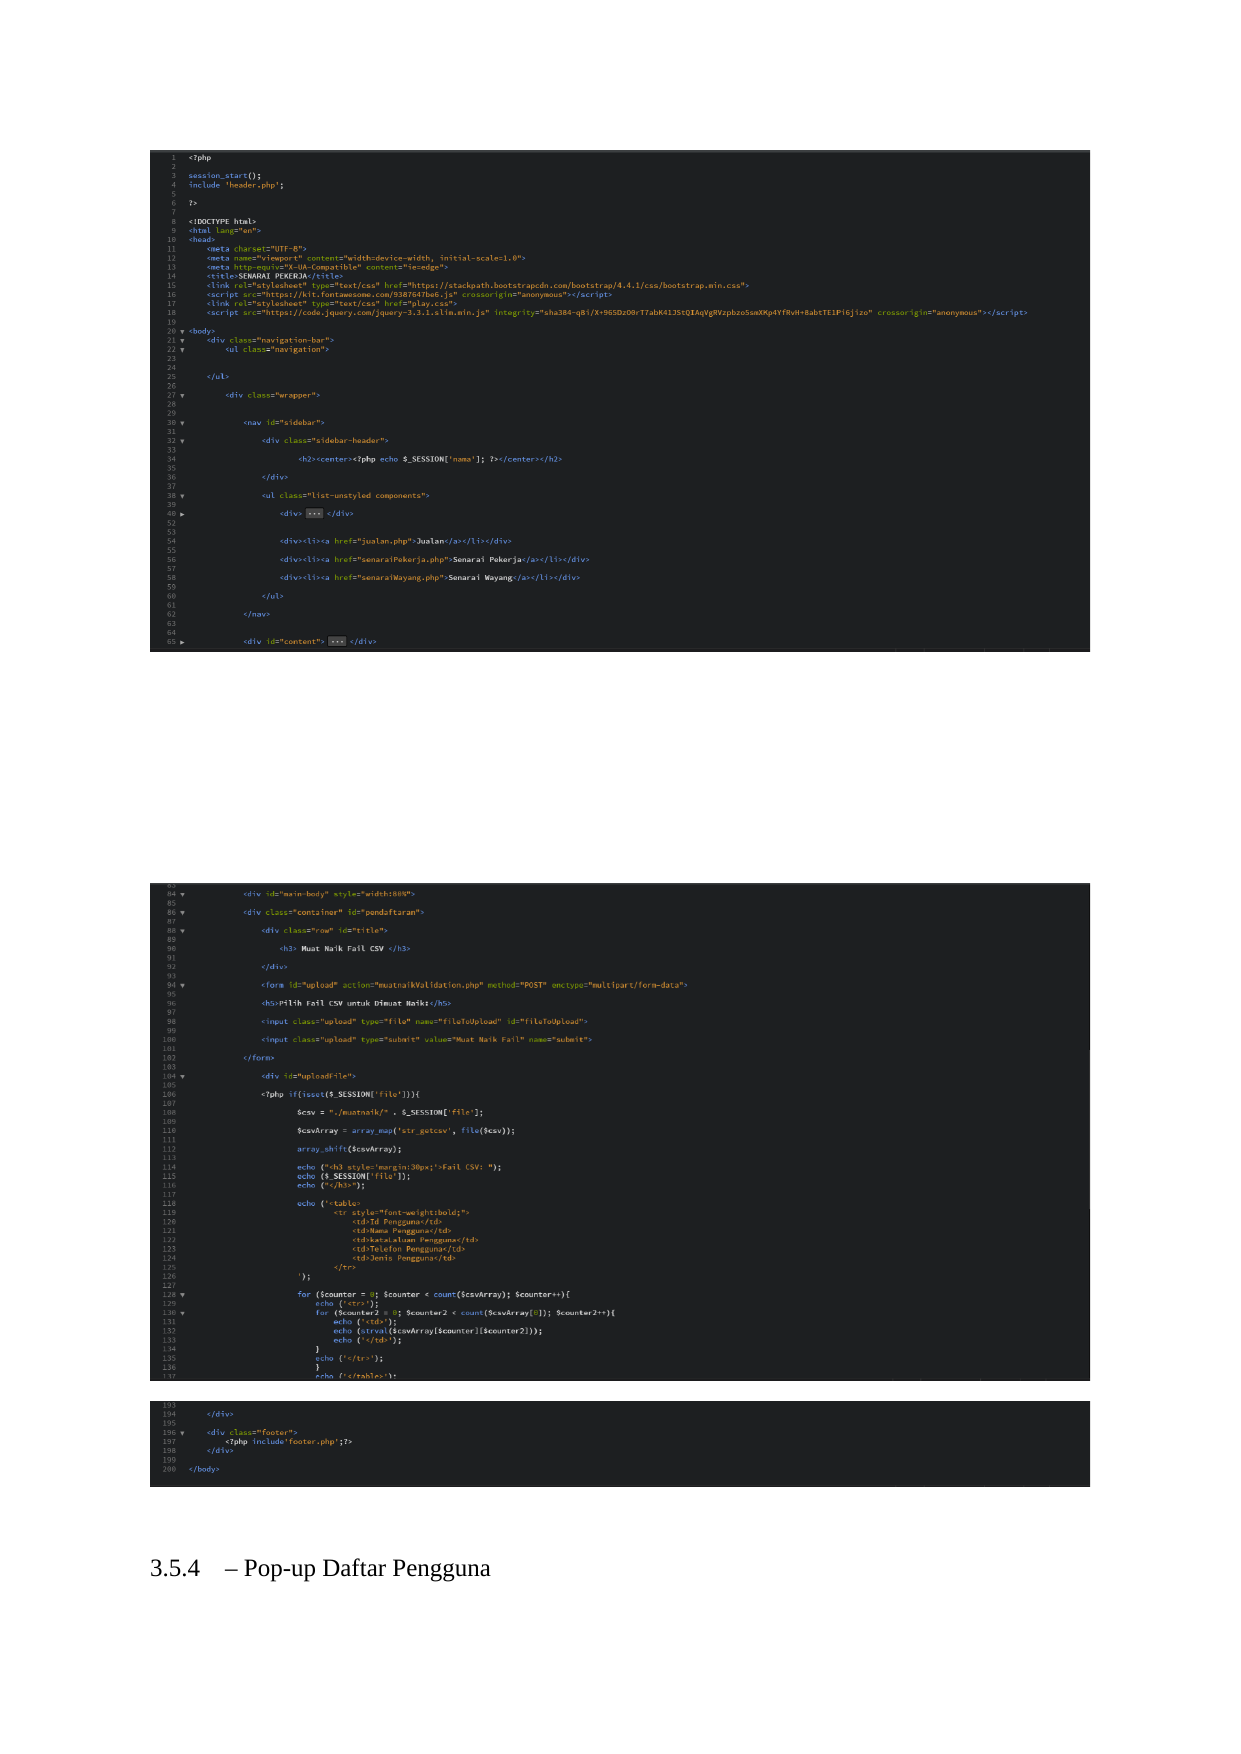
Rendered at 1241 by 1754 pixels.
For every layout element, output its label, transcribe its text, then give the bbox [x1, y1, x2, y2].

list – Pop-up Daftar Pengguna [150, 1553, 1090, 1582]
picture [150, 150, 1091, 652]
picture [150, 1401, 1091, 1487]
picture [150, 883, 1091, 1381]
